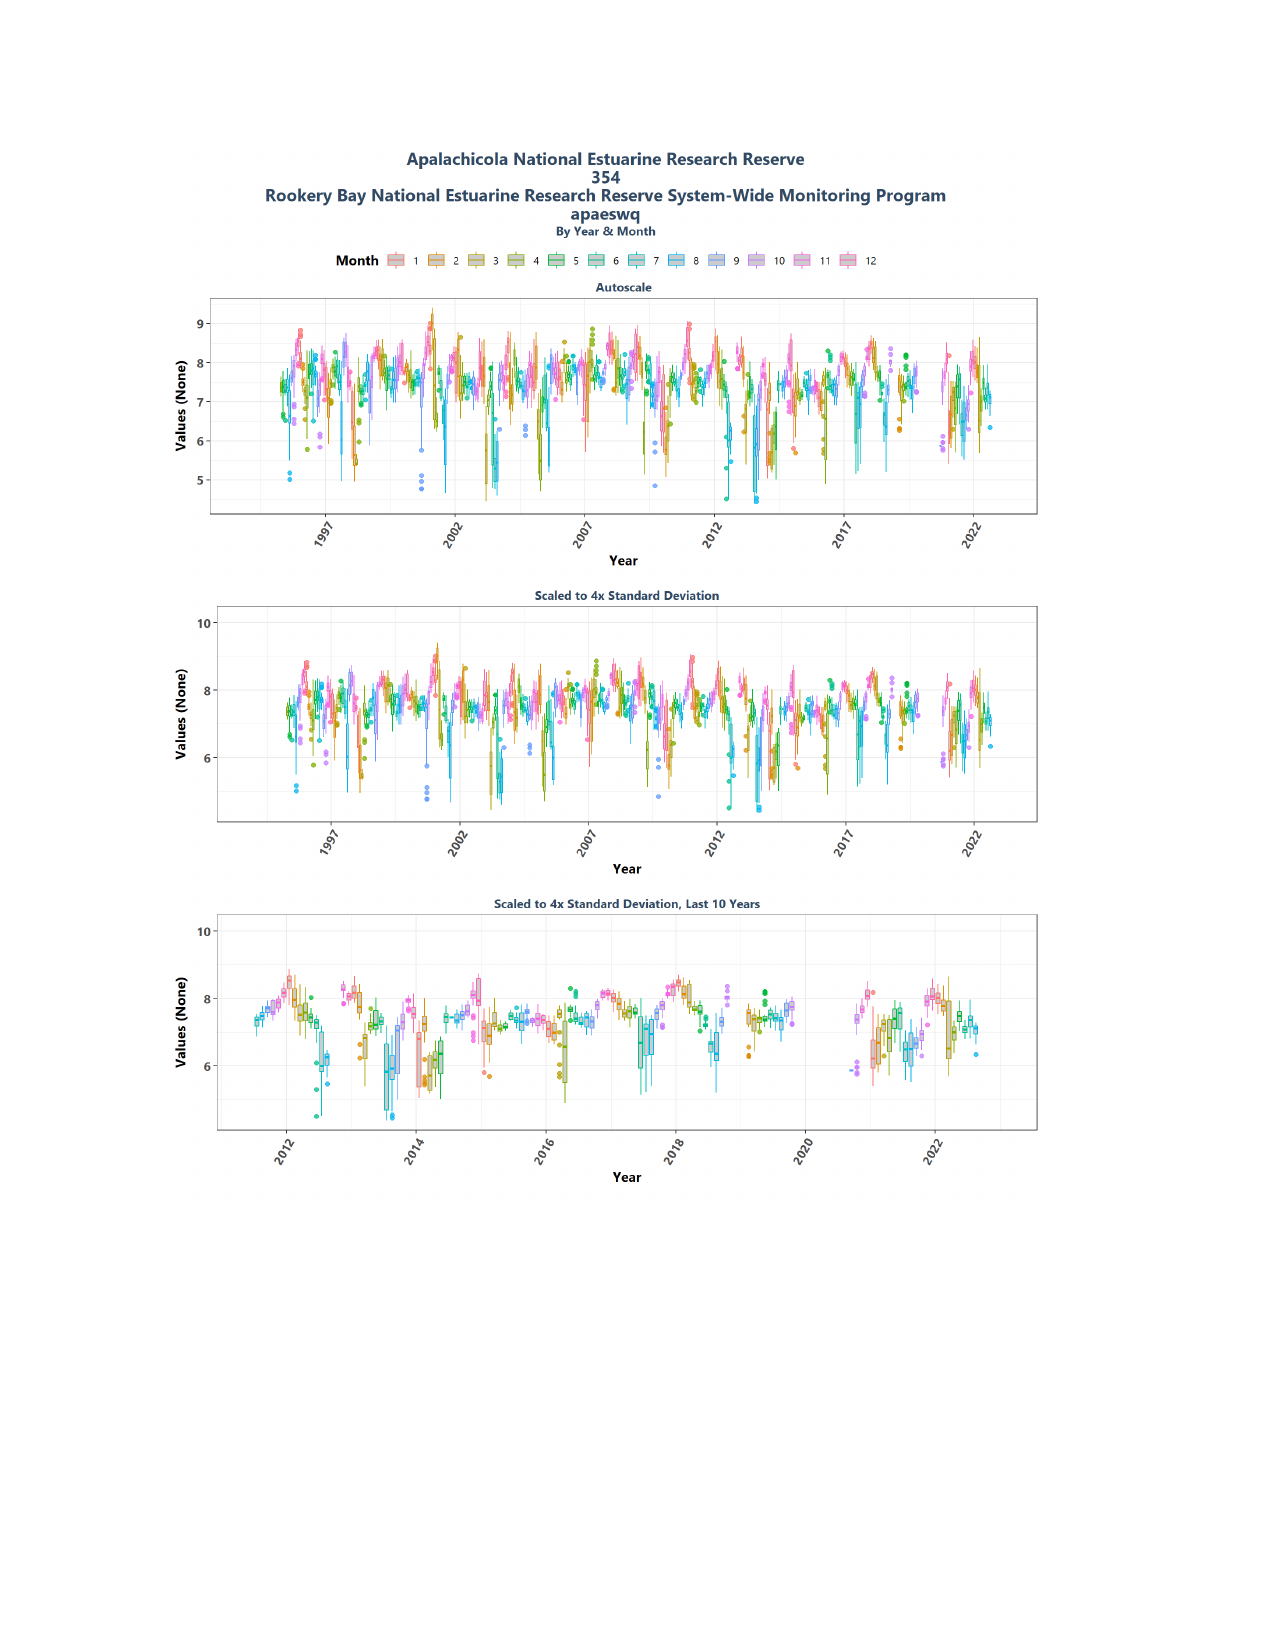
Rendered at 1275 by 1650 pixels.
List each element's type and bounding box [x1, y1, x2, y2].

picture [168, 150, 1044, 1200]
